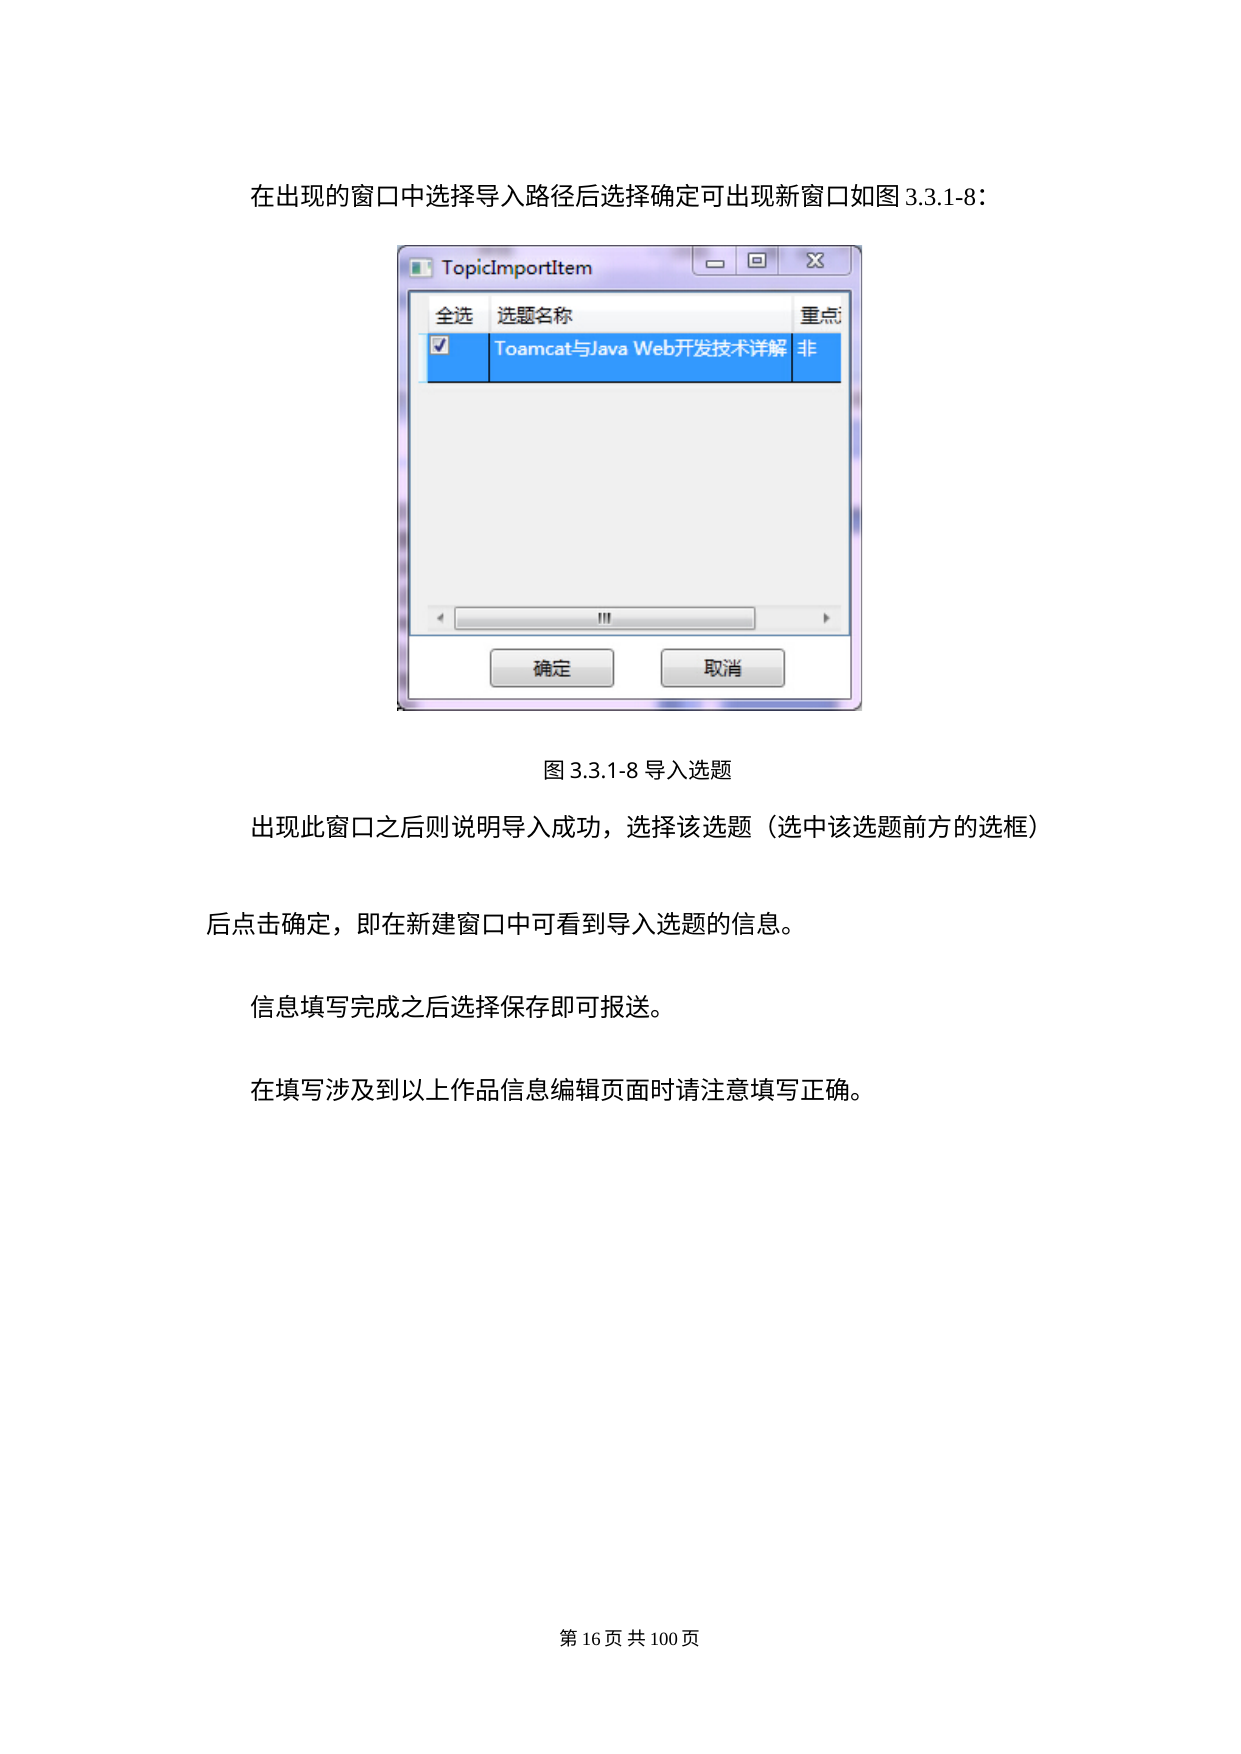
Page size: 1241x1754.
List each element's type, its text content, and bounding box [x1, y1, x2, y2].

text 信息填写完成之后选择保存即可报送。 [206, 973, 1053, 1038]
text 在出现的窗口中选择导入路径后选择确定可出现新窗口如图3.3.1-8： [206, 162, 1053, 227]
text 出现此窗口之后则说明导入成功，选择该选题（选中该选题前方的选框）后点击确定，即在新建窗口中可看到导入选题的信息。 [206, 793, 1053, 955]
picture [397, 245, 863, 711]
text 在填写涉及到以上作品信息编辑页面时请注意填写正确。 [206, 1056, 1053, 1121]
